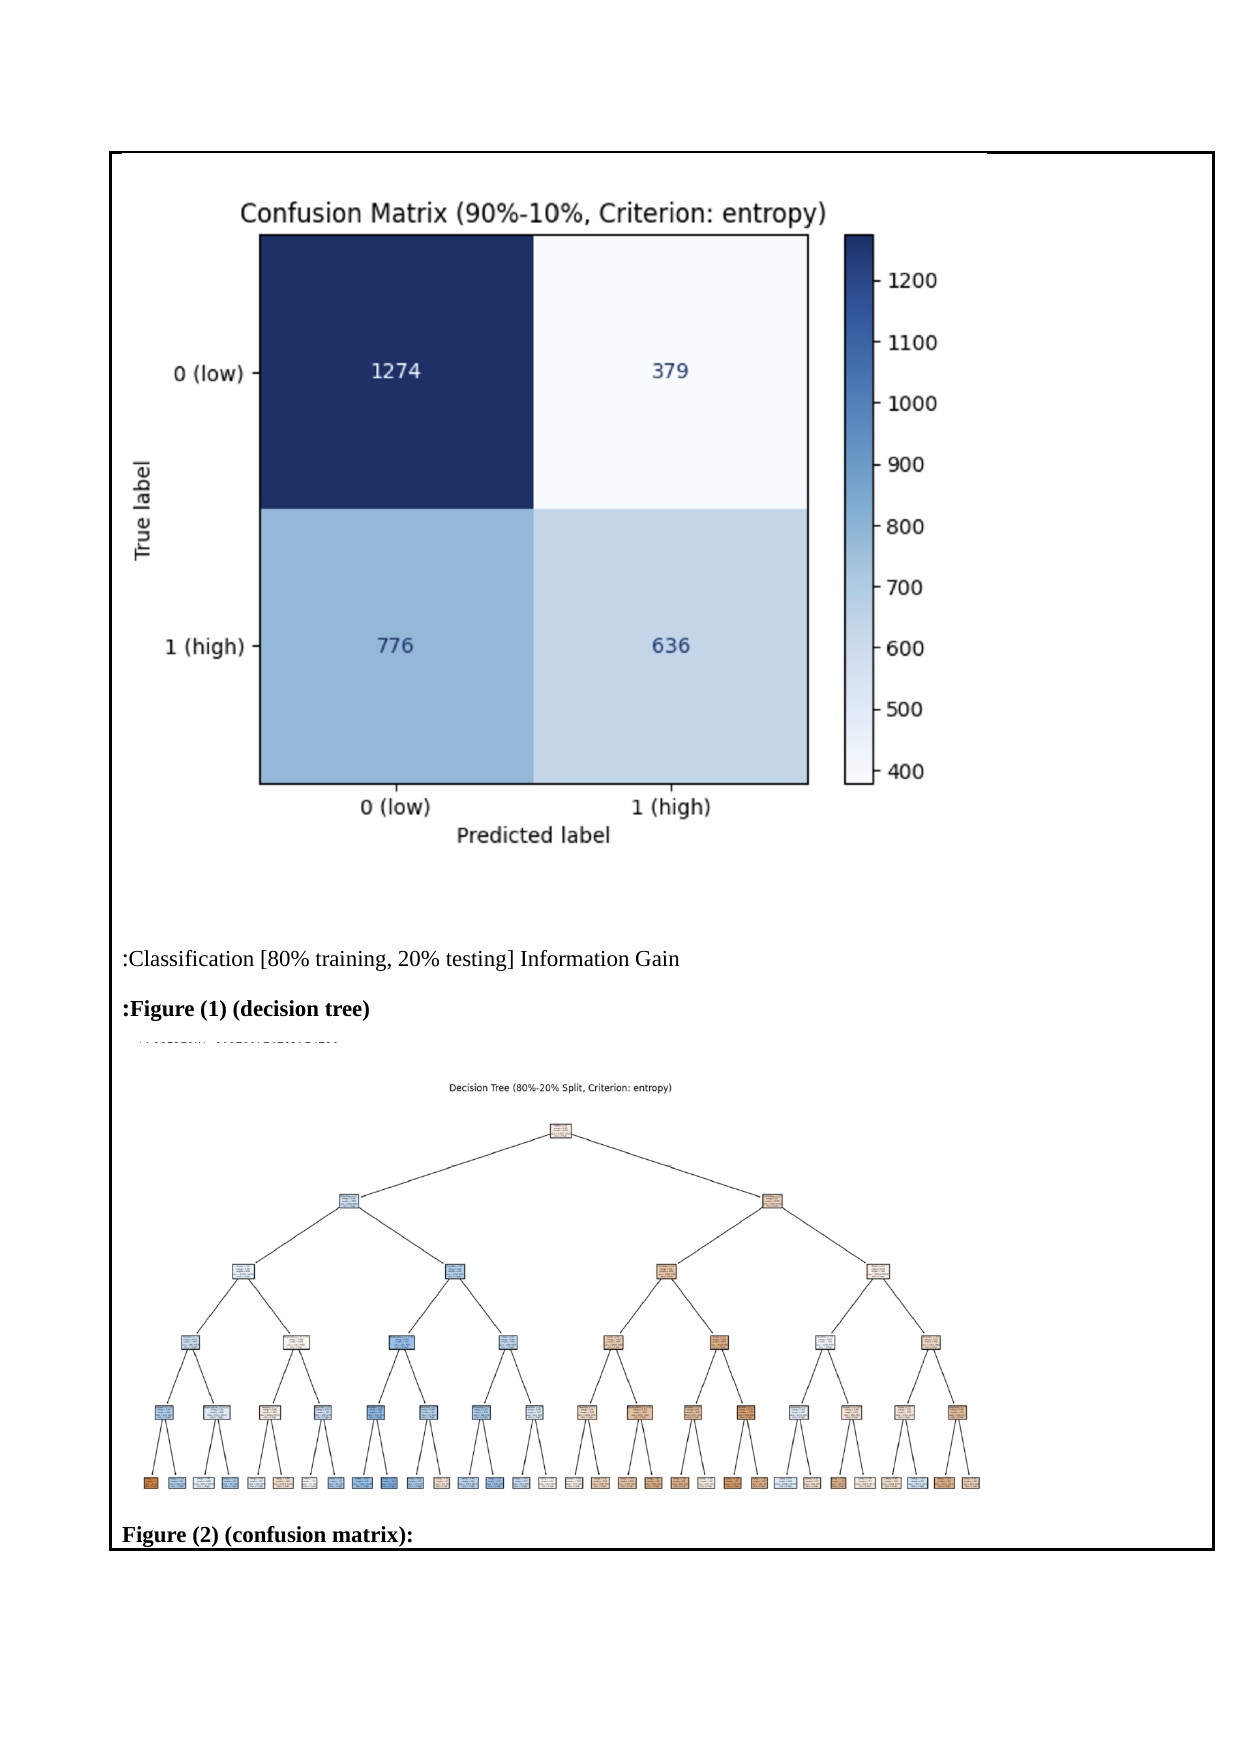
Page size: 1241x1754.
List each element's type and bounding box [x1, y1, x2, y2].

picture [121, 153, 987, 849]
table_header [112, 154, 1212, 1548]
picture [121, 1042, 987, 1501]
